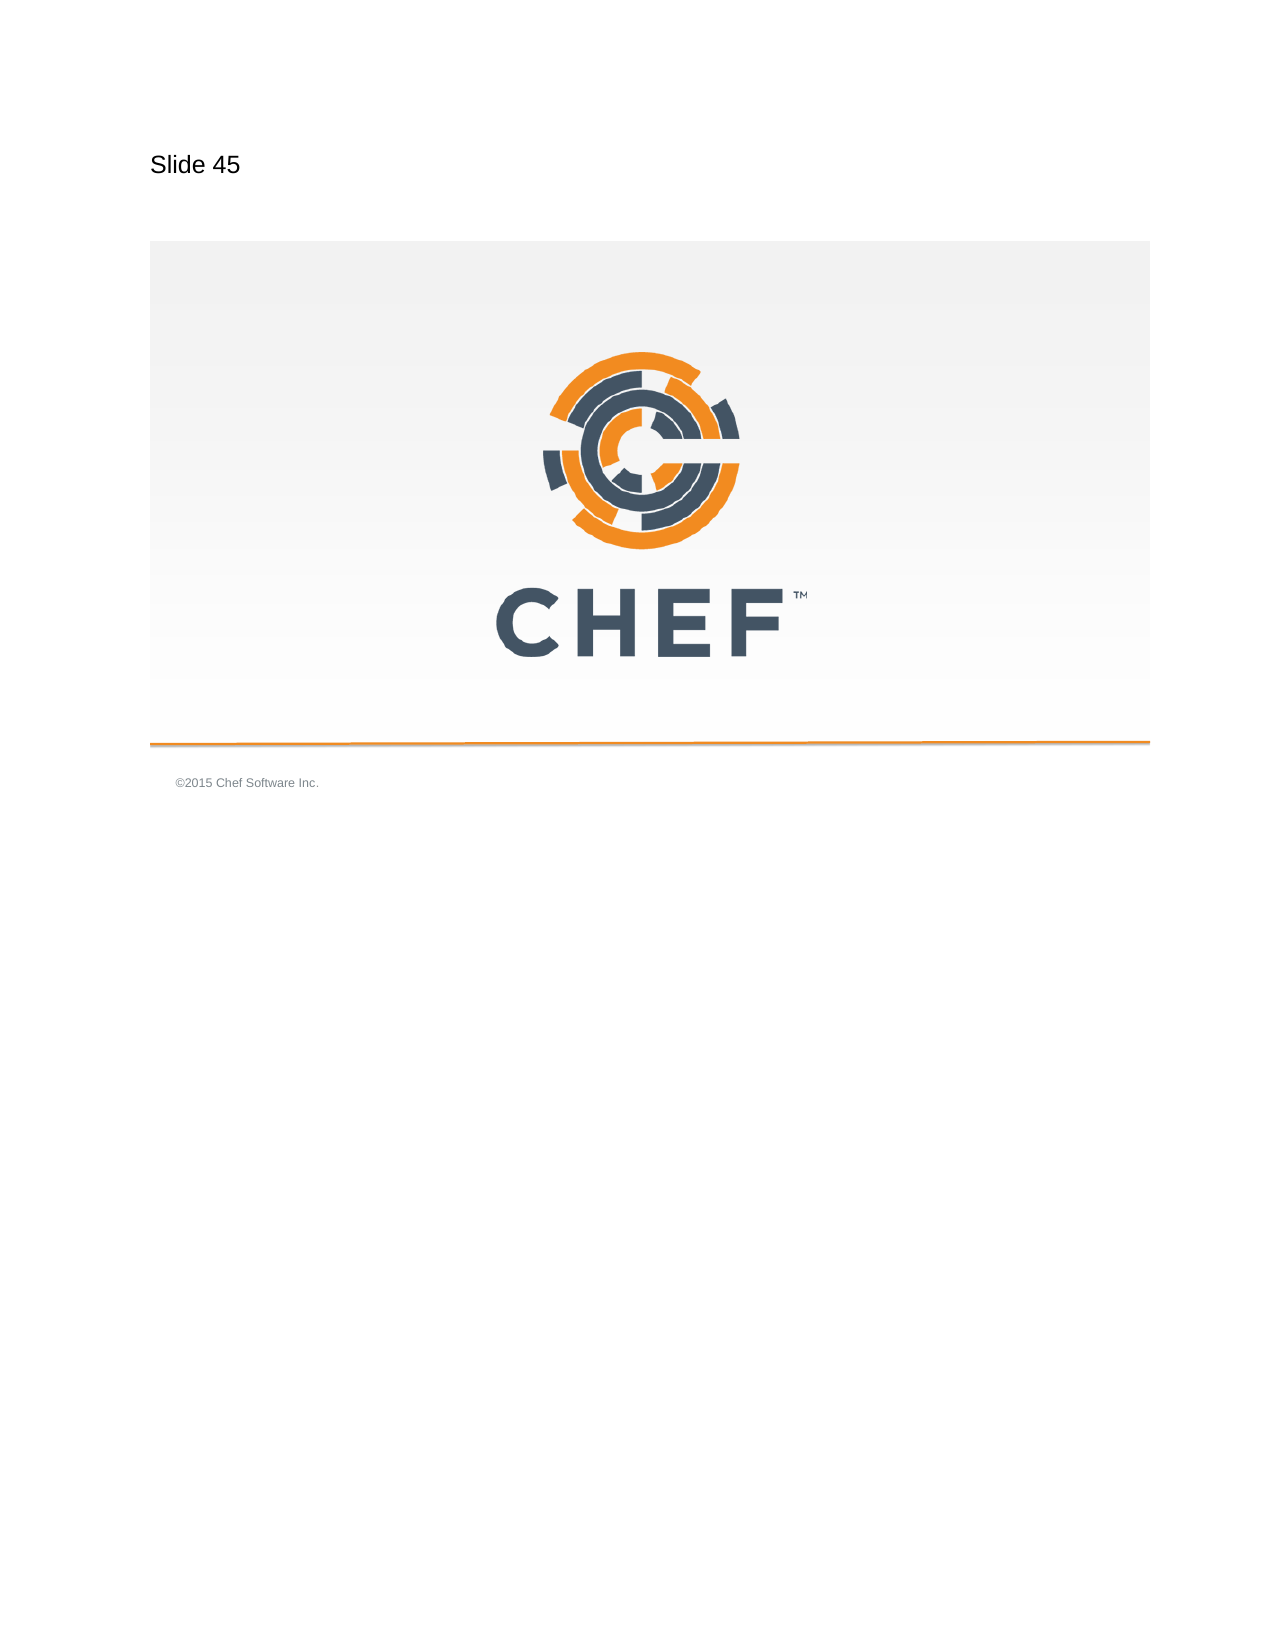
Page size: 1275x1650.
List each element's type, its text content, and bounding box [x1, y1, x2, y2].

text Slide 45 [150, 150, 1125, 179]
